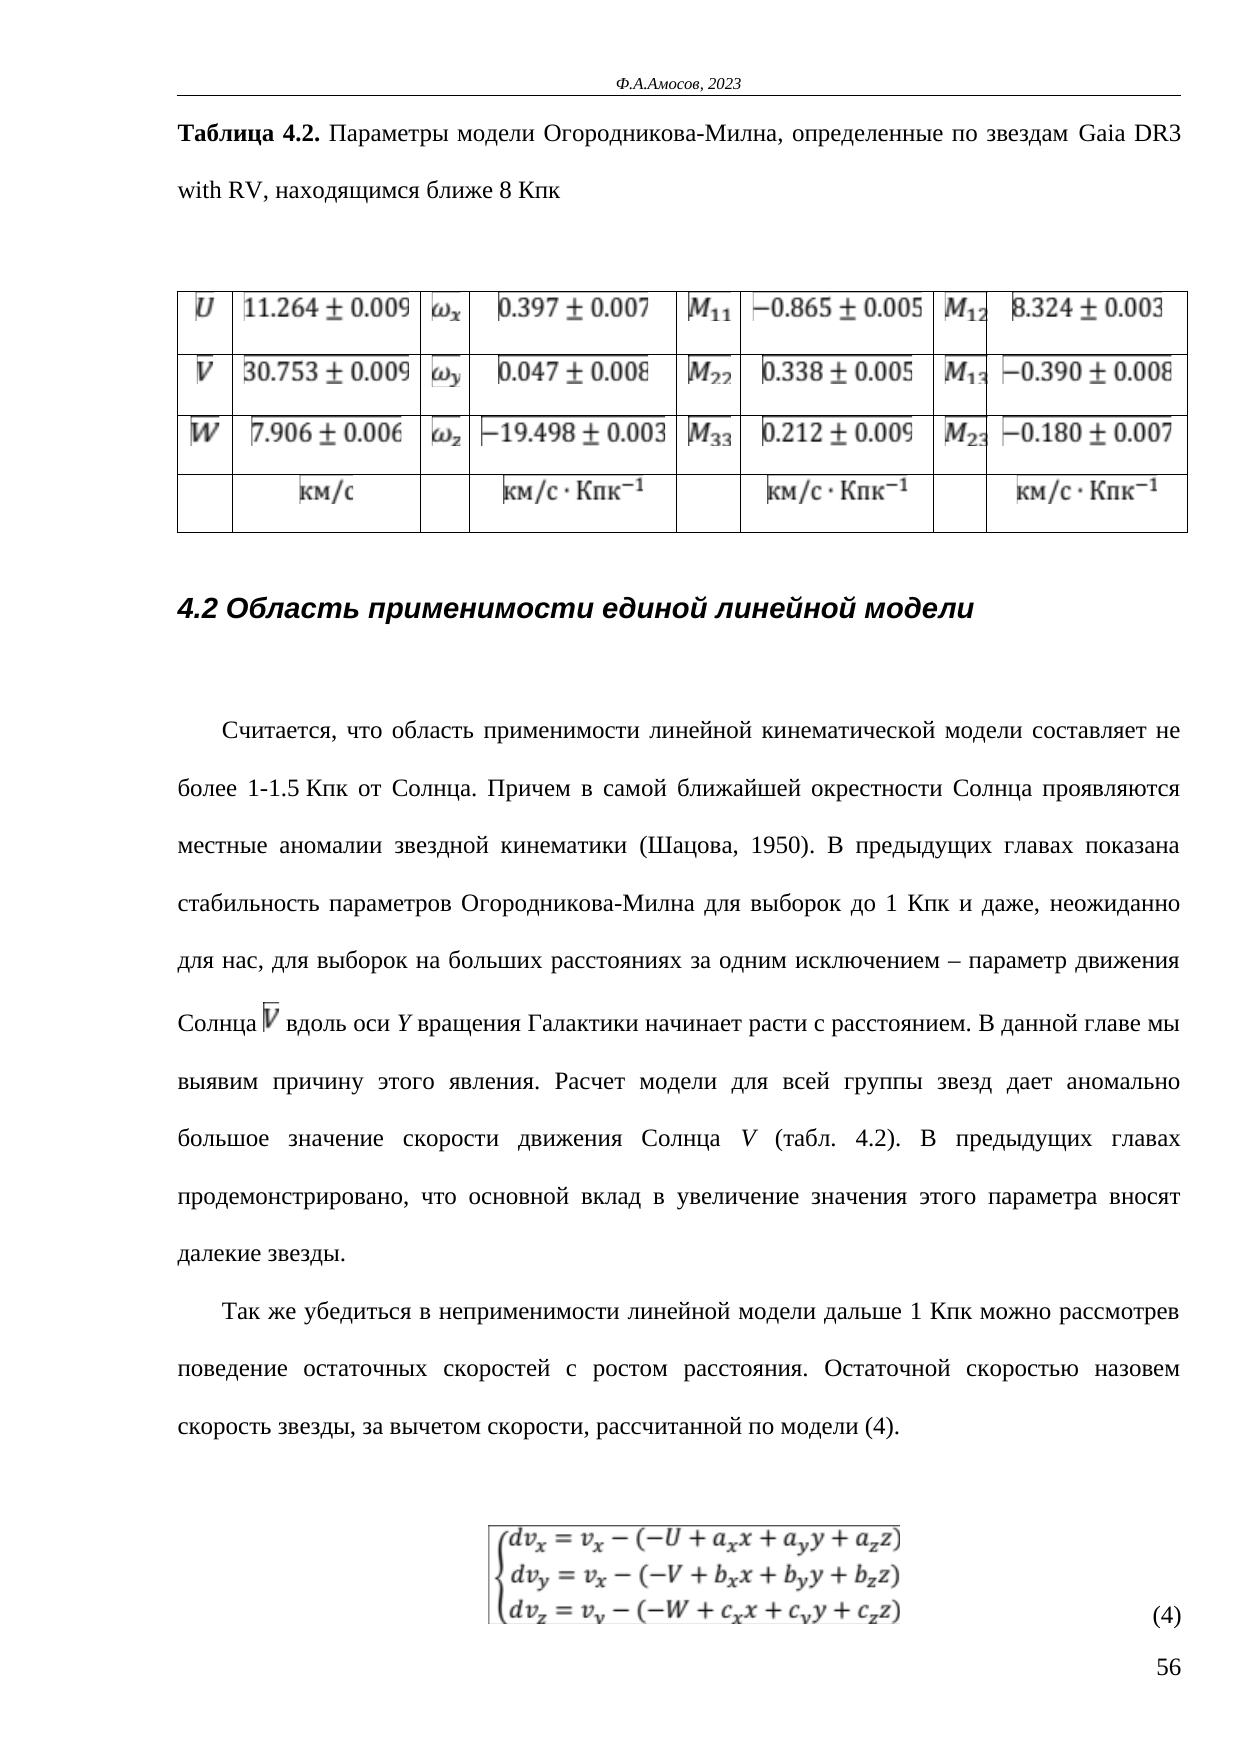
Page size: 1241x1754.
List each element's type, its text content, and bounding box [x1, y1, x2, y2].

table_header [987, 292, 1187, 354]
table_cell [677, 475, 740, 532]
title 4.2 Область применимости единой линейной модели [177, 591, 1181, 624]
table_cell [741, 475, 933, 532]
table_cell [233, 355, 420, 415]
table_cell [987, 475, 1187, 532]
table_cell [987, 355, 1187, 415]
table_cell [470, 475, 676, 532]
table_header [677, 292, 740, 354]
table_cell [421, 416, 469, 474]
text Так же убедиться в неприменимости линейной модели дальше 1 Кпк можно рассмотрев поведение остаточных скоростей с ростом расстояния. Остаточной скоростью назовем скорость звезды, за вычетом скорости, рассчитанной по модели (4). [177, 1296, 1181, 1439]
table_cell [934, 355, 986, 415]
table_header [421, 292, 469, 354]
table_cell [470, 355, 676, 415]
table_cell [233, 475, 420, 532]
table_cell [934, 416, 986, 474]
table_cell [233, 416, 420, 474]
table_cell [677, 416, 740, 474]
text Таблица 4.2. Параметры модели Огородникова-Милна, определенные по звездам Gaia DR3 with RV, находящимся ближе 8 Кпк [177, 118, 1181, 204]
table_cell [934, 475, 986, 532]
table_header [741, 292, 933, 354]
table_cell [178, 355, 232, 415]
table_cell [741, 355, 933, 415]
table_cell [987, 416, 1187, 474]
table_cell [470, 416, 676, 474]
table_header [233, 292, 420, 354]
text Считается, что область применимости линейной кинематической модели составляет не более 1-1.5 Кпк от Солнца. Причем в самой ближайшей окрестности Солнца проявляются местные аномалии звездной кинематики (Шацова, 1950). В предыдущих главах показана стабильность параметров Огородникова-Милна для выборок до 1 Кпк и даже, неожиданно для нас, для выборок на больших расстояниях за одним исключением – параметр движения Солнца вдоль оси Y вращения Галактики начинает расти с расстоянием. В данной главе мы выявим причину этого явления. Расчет модели для всей группы звезд дает аномально большое значение скорости движения Солнца V (табл. 4.2). В предыдущих главах продемонстрировано, что основной вклад в увеличение значения этого параметра вносят далекие звезды. [177, 715, 1181, 1267]
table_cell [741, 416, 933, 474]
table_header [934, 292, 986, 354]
text (4) [177, 1468, 1181, 1628]
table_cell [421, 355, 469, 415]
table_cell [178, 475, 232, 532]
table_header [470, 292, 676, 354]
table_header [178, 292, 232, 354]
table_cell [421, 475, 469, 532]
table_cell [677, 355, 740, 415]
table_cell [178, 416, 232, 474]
